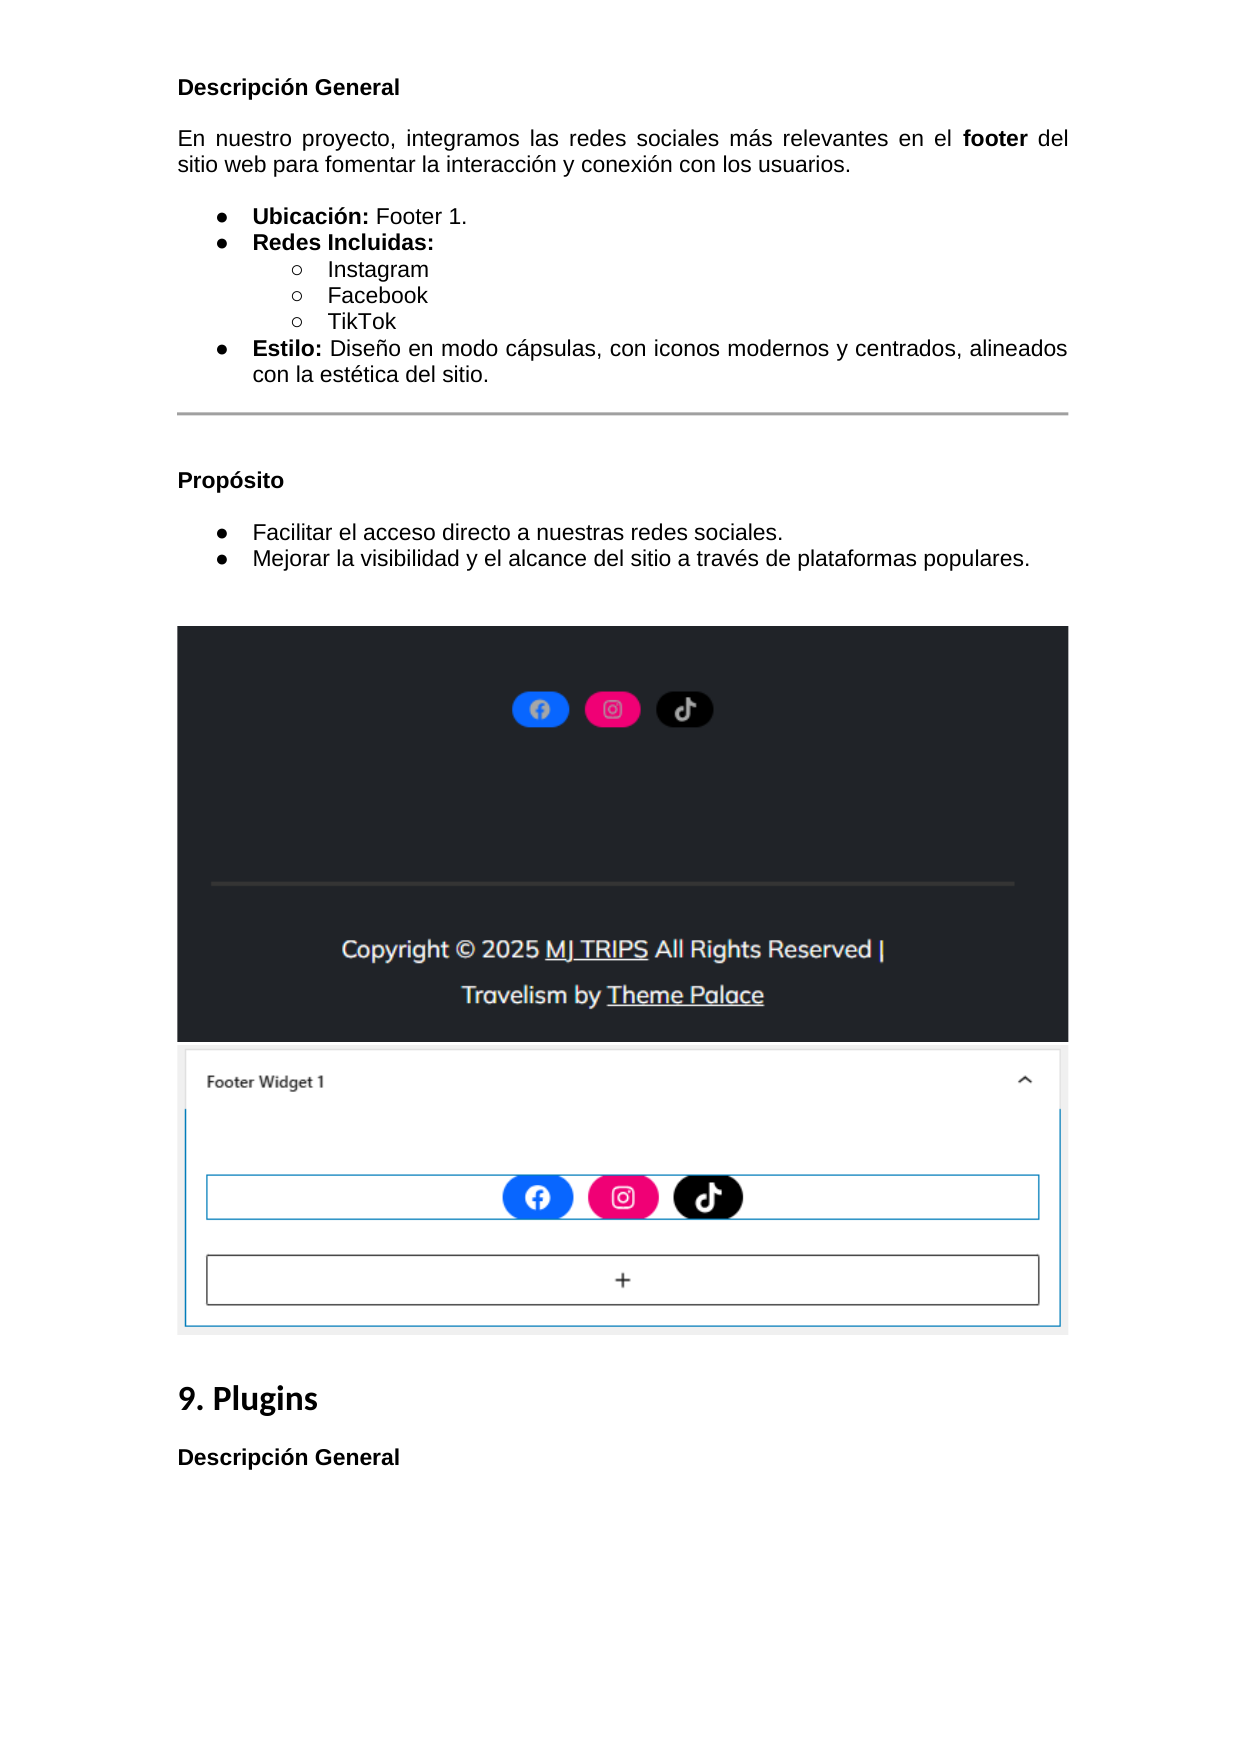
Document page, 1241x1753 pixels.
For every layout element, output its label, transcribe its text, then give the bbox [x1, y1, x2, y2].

list Redes Incluidas: [215, 229, 1068, 256]
list Facebook [290, 282, 1068, 308]
picture [177, 1045, 1069, 1335]
list Estilo: Diseño en modo cápsulas, con iconos modernos y centrados, alineados con la estética del sitio. [215, 334, 1068, 387]
list TikTok [290, 308, 1068, 334]
text En nuestro proyecto, integramos las redes sociales más relevantes en el footer del sitio web para fomentar la interacción y conexión con los usuarios. [177, 125, 1068, 178]
subtitle Propósito [177, 467, 1068, 494]
subtitle 9. Plugins [177, 1376, 1068, 1419]
list Ubicación: Footer 1. [215, 203, 1068, 229]
list Instagram [290, 256, 1068, 282]
subtitle Descripción General [177, 74, 1068, 100]
subtitle Descripción General [177, 1444, 1068, 1471]
picture [177, 626, 1069, 1042]
list Mejorar la visibilidad y el alcance del sitio a través de plataformas populares. [215, 545, 1068, 572]
list Facilitar el acceso directo a nuestras redes sociales. [215, 519, 1068, 545]
